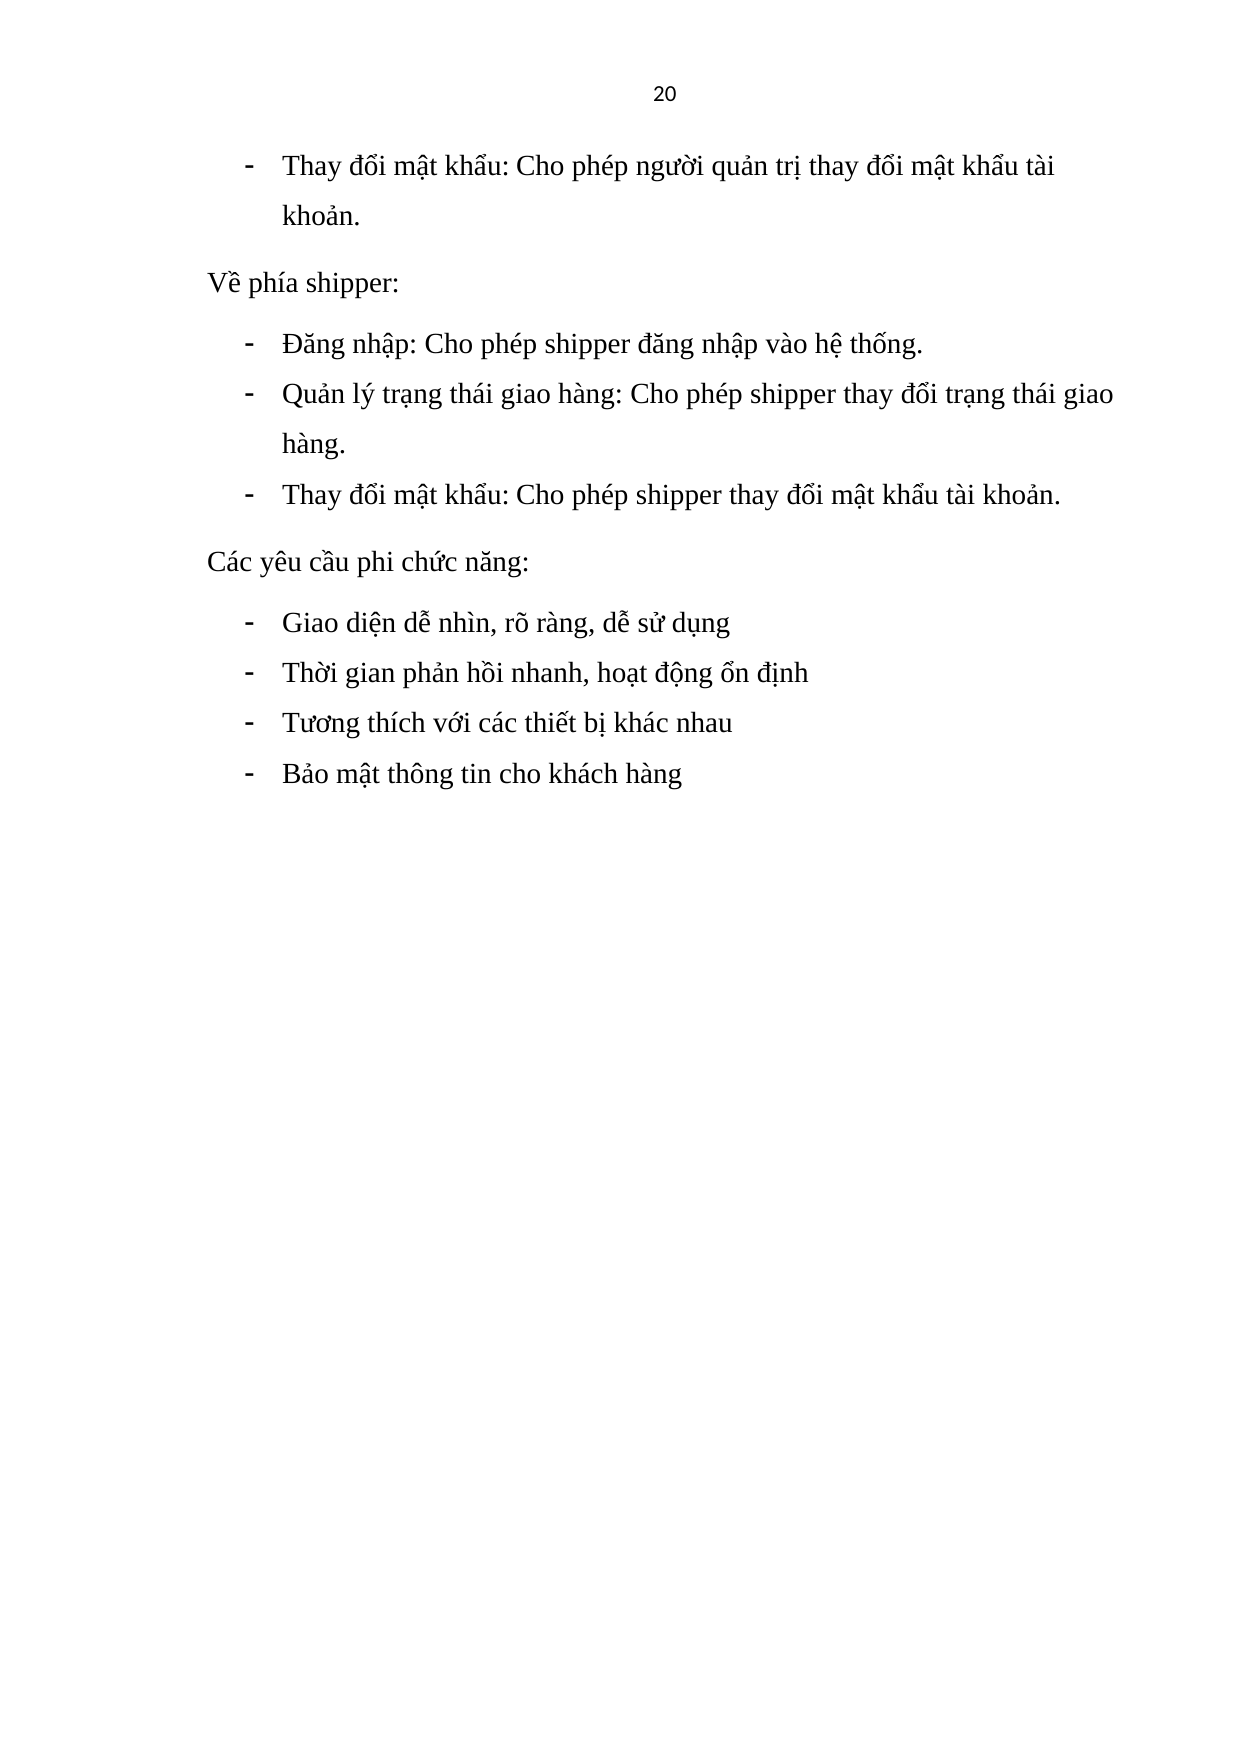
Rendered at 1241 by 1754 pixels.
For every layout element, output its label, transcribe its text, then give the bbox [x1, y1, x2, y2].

list Thay đổi mật khẩu: Cho phép shipper thay đổi mật khẩu tài khoản. [244, 477, 1122, 511]
list Bảo mật thông tin cho khách hàng [244, 756, 1122, 790]
list Quản lý trạng thái giao hàng: Cho phép shipper thay đổi trạng thái giao hàng. [244, 376, 1122, 460]
list Thời gian phản hồi nhanh, hoạt động ổn định [244, 655, 1122, 689]
text Về phía shipper: [207, 265, 1122, 299]
list Giao diện dễ nhìn, rõ ràng, dễ sử dụng [244, 605, 1122, 638]
list Thay đổi mật khẩu: Cho phép người quản trị thay đổi mật khẩu tài khoản. [244, 148, 1122, 232]
list Đăng nhập: Cho phép shipper đăng nhập vào hệ thống. [244, 326, 1122, 359]
list Tương thích với các thiết bị khác nhau [244, 706, 1122, 739]
text Các yêu cầu phi chức năng: [207, 544, 1122, 578]
